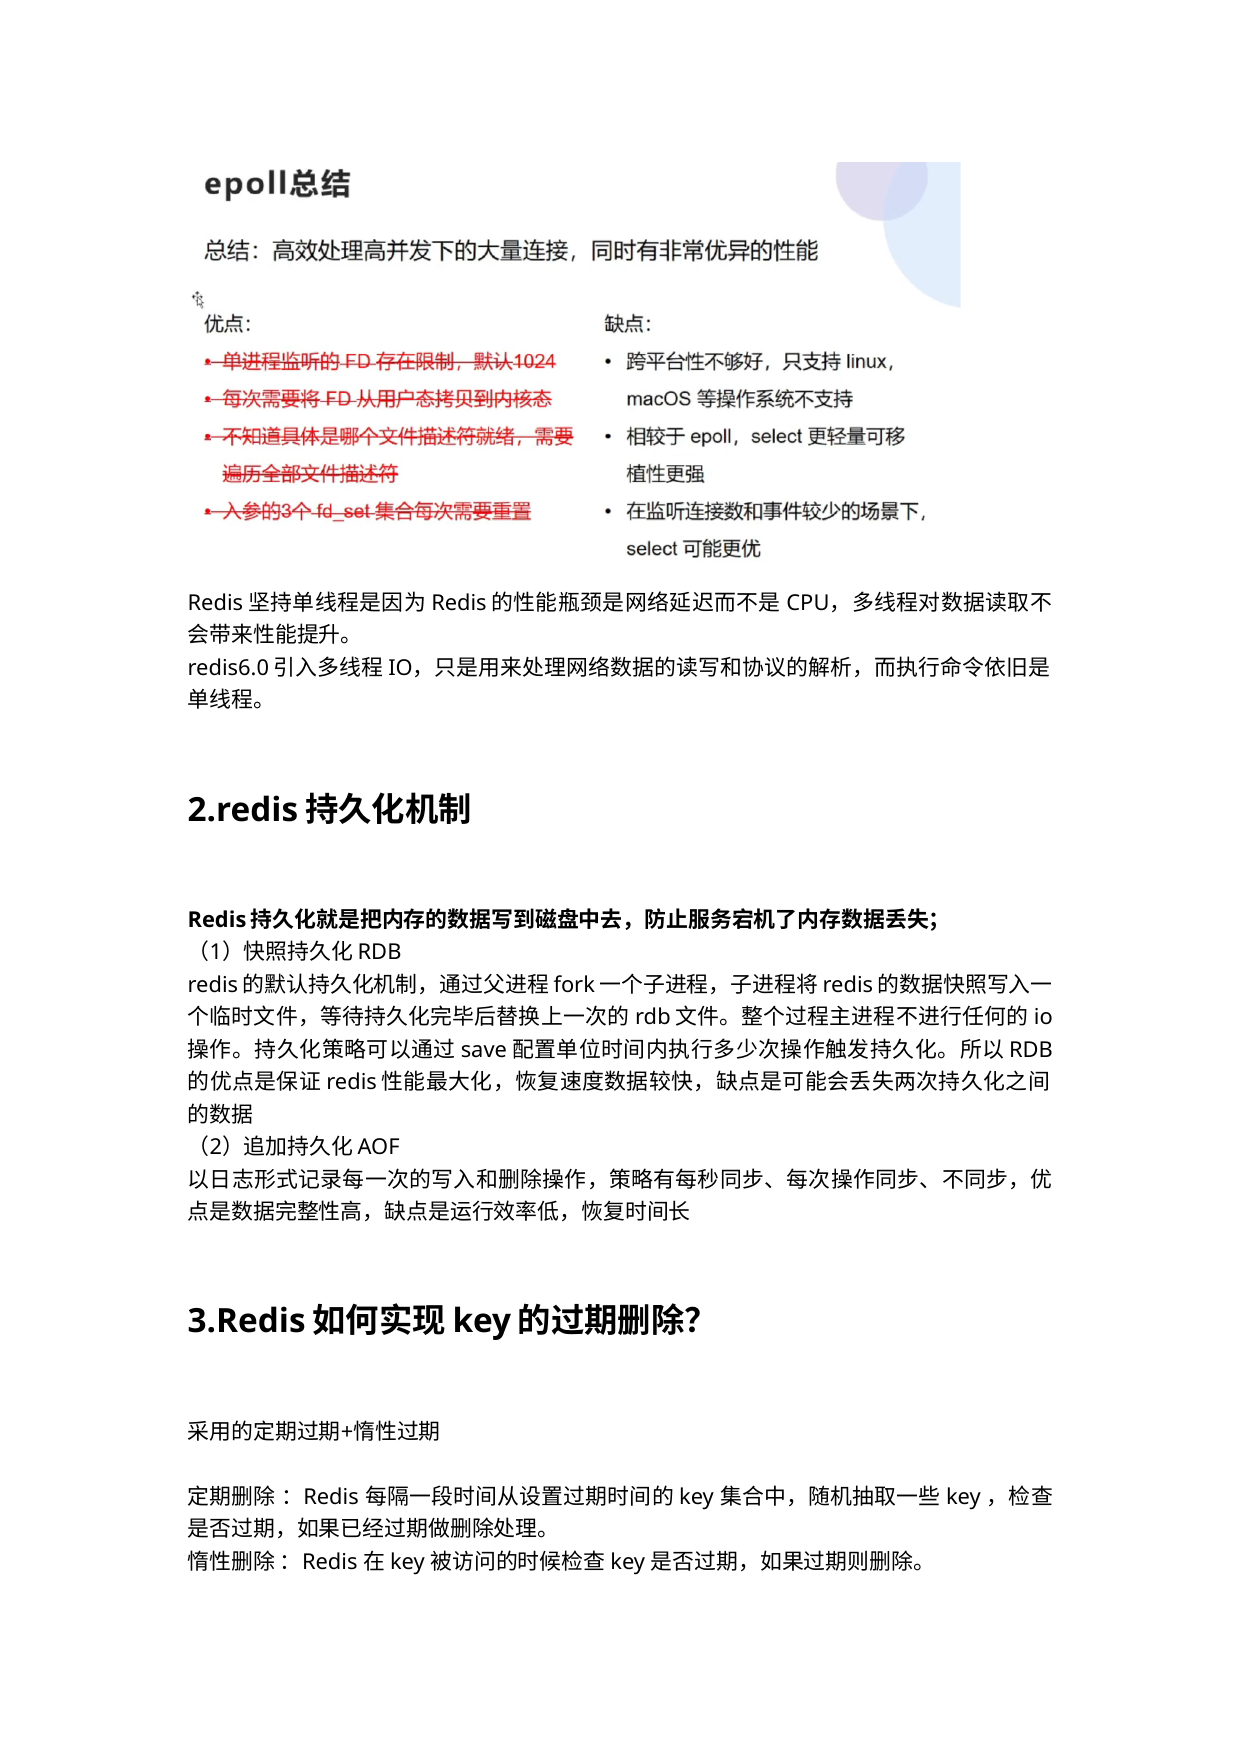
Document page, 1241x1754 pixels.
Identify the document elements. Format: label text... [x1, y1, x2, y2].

text （1）快照持久化RDB [187, 934, 1053, 966]
picture [187, 162, 961, 567]
text redis6.0引入多线程IO，只是用来处理网络数据的读写和协议的解析，而执行命令依旧是单线程。 [187, 649, 1053, 714]
text redis的默认持久化机制，通过父进程fork一个子进程，子进程将redis的数据快照写入一个临时文件，等待持久化完毕后替换上一次的rdb文件。整个过程主进程不进行任何的io操作。持久化策略可以通过save配置单位时间内执行多少次操作触发持久化。所以RDB的优点是保证redis性能最大化，恢复速度数据较快，缺点是可能会丢失两次持久化之间的数据 [187, 966, 1053, 1129]
text 定期删除 ：Redis 每隔一段时间从设置过期时间的 key 集合中，随机抽取一些 key ，检查是否过期，如果已经过期做删除处理。 [187, 1478, 1053, 1543]
text Redis持久化就是把内存的数据写到磁盘中去，防止服务宕机了内存数据丢失； [187, 901, 1053, 934]
text Redis坚持单线程是因为Redis的性能瓶颈是网络延迟而不是CPU，多线程对数据读取不会带来性能提升。 [187, 584, 1053, 649]
text 惰性删除 ：Redis 在 key 被访问的时候检查 key 是否过期，如果过期则删除。 [187, 1543, 1053, 1576]
text 以日志形式记录每一次的写入和删除操作，策略有每秒同步、每次操作同步、不同步，优点是数据完整性高，缺点是运行效率低，恢复时间长 [187, 1161, 1053, 1226]
subtitle 2.redis持久化机制 [187, 774, 1053, 839]
text （2）追加持久化AOF [187, 1129, 1053, 1161]
subtitle 3.Redis如何实现key的过期删除？ [187, 1286, 1053, 1351]
text 采用的定期过期+惰性过期 [187, 1413, 1053, 1446]
